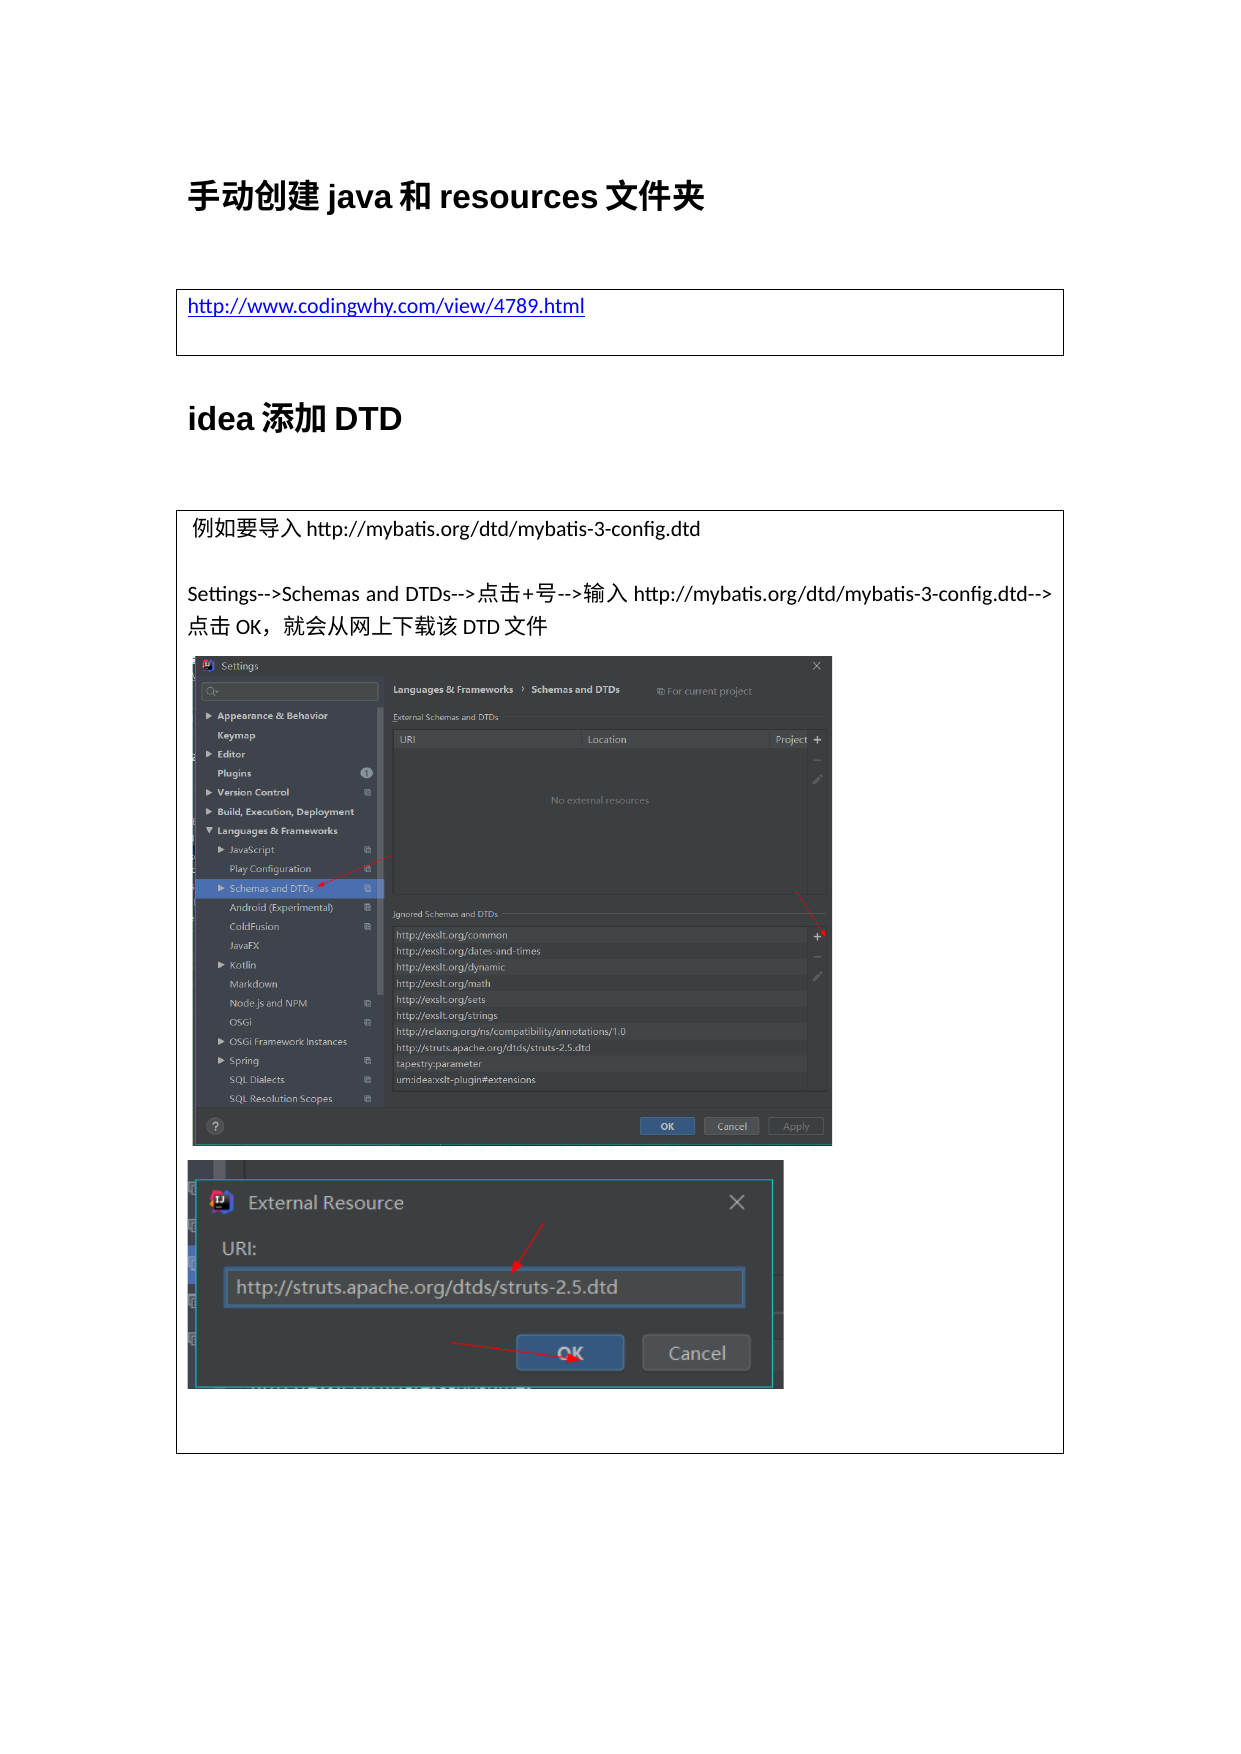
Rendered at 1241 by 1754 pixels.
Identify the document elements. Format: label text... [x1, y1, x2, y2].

table_header http://www.codingwhy.com/view/4789.html [177, 290, 1063, 355]
picture [192, 656, 833, 1146]
picture [187, 1160, 784, 1389]
table_header 例如要导入http://mybatis.org/dtd/mybatis-3-config.dtd Settings-->Schemas and DTDs-->点击+号-->输入http://mybatis.org/dtd/mybatis-3-config.dtd-->点击OK，就会从网上下载该DTD文件 [177, 511, 1063, 1453]
subtitle 手动创建java和resources文件夹 [187, 162, 1053, 227]
subtitle idea添加DTD [187, 383, 1053, 448]
